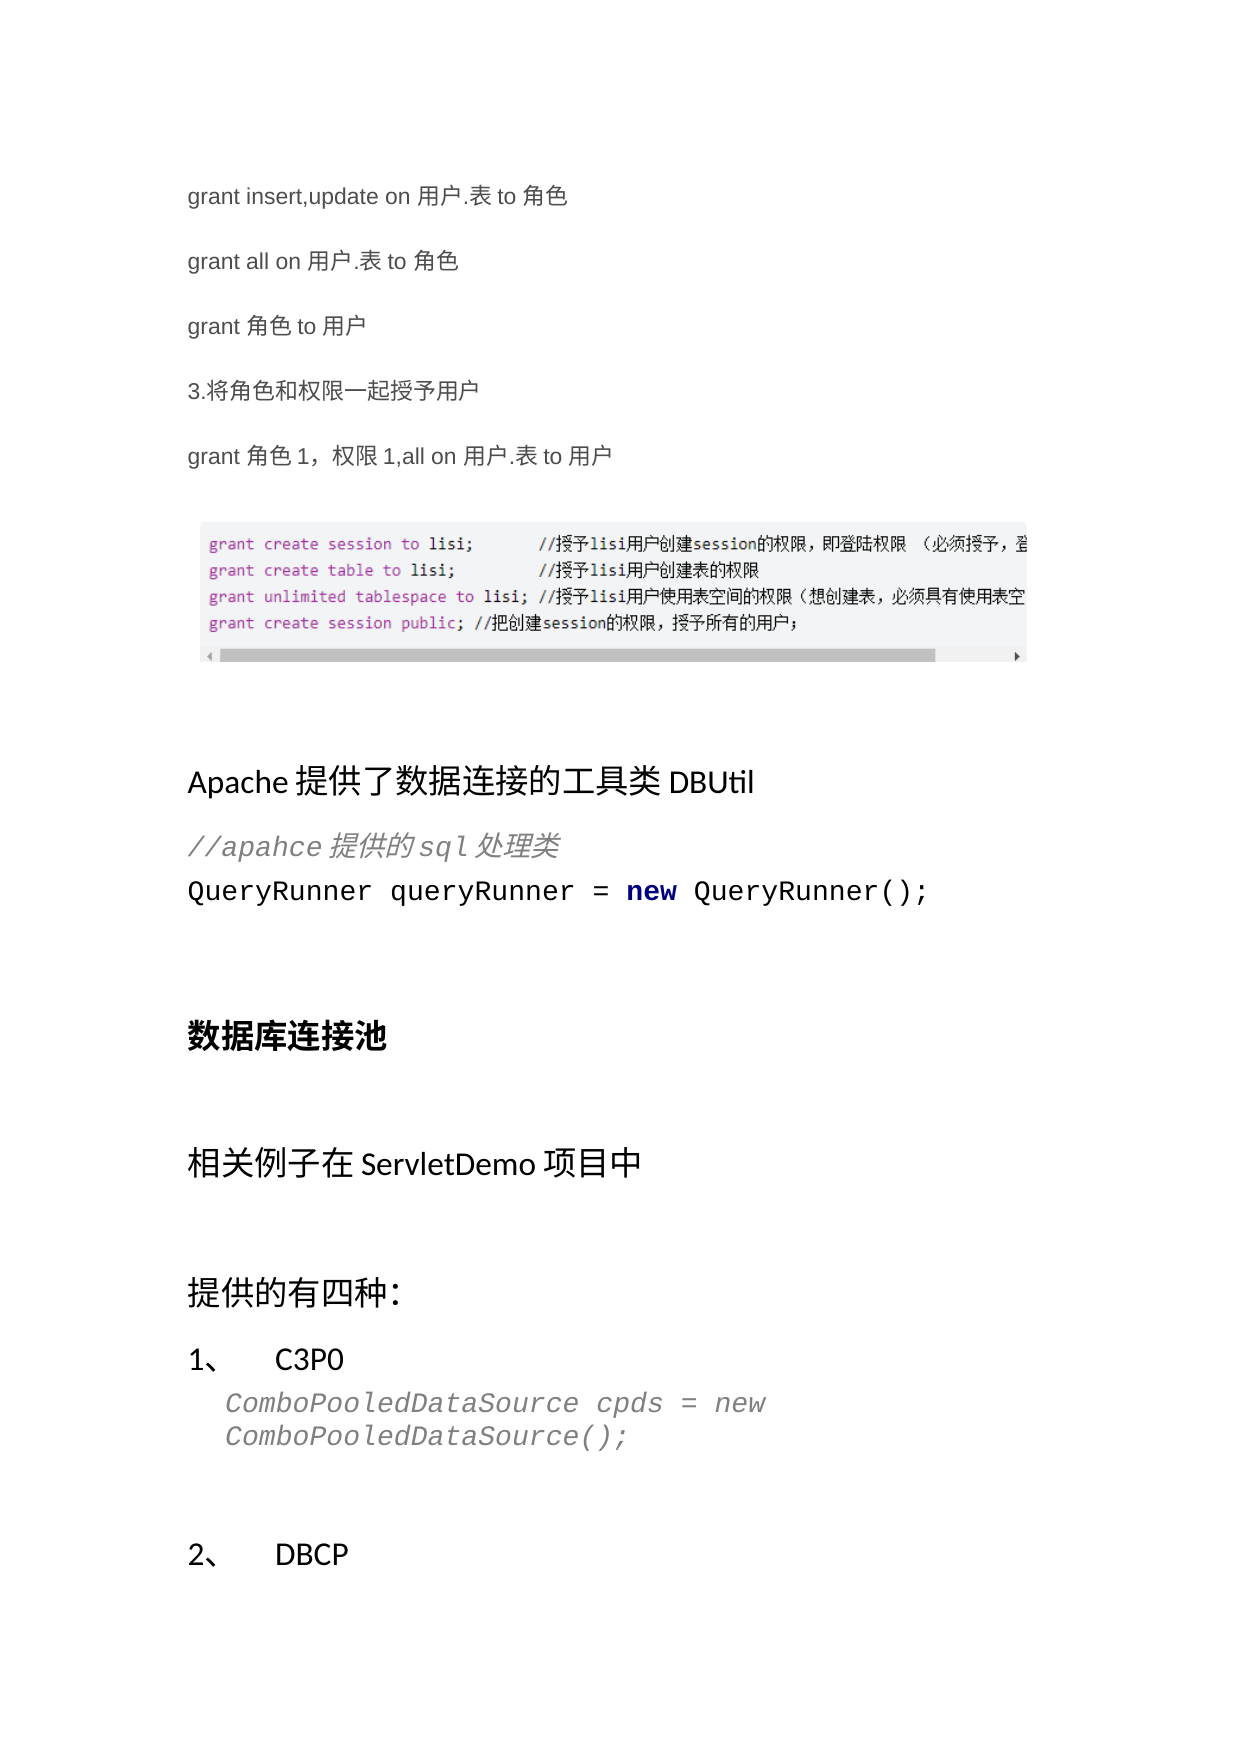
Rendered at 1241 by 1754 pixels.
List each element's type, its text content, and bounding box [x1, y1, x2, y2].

text Apache提供了数据连接的工具类DBUtil [187, 747, 1053, 812]
text 相关例子在ServletDemo项目中 [187, 1129, 1053, 1194]
text //apahce提供的sql处理类 QueryRunner queryRunner = new QueryRunner(); [187, 812, 1053, 909]
text ComboPooledDataSource cpds = new ComboPooledDataSource(); [225, 1389, 1053, 1454]
picture [187, 487, 1053, 662]
subtitle 数据库连接池 [187, 1002, 1053, 1067]
list C3P0 [187, 1324, 1053, 1389]
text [187, 162, 1053, 487]
text 提供的有四种： [187, 1259, 1053, 1324]
list DBCP [187, 1519, 1053, 1584]
